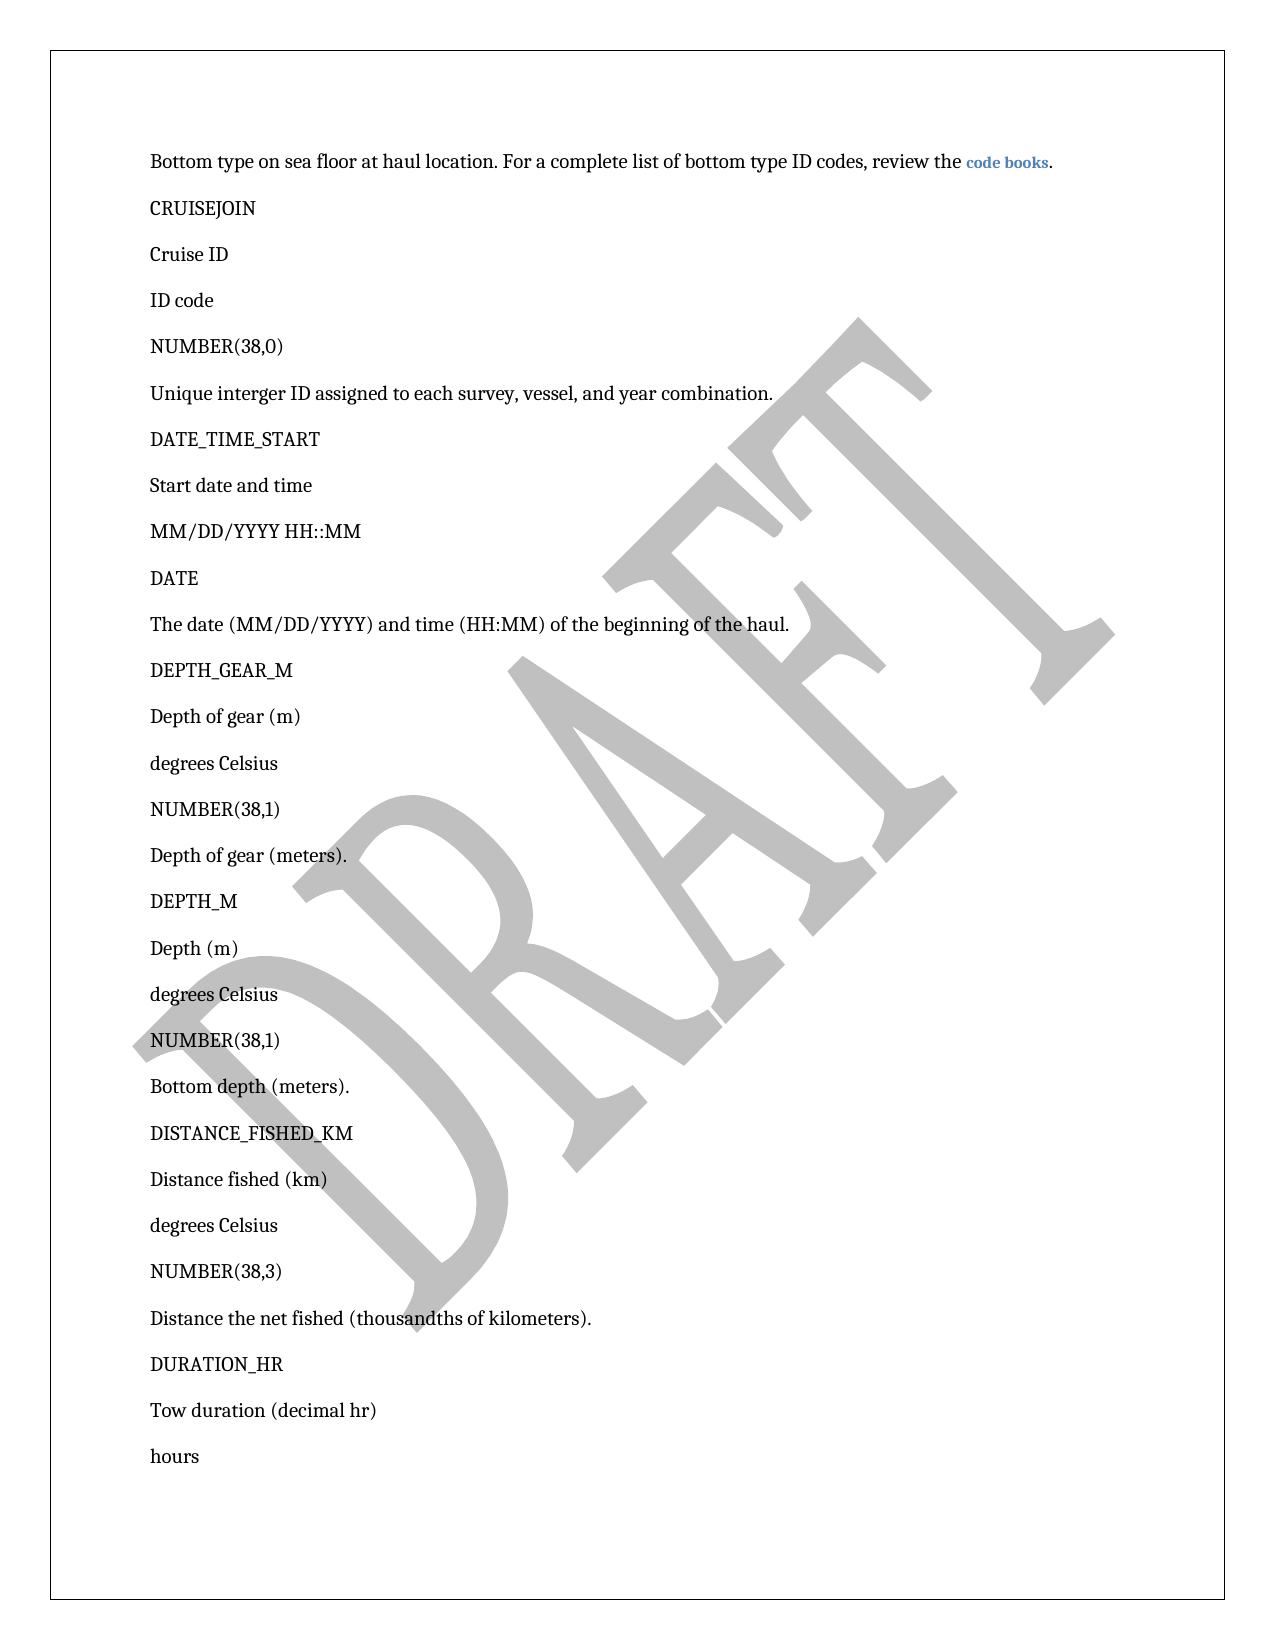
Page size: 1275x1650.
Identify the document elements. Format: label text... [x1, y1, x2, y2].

text hours [150, 1445, 1125, 1469]
text DEPTH_M [150, 890, 1125, 914]
text DATE [150, 566, 1125, 590]
text DATE_TIME_START [150, 427, 1125, 451]
text Depth of gear (m) [150, 705, 1125, 729]
text DURATION_HR [150, 1352, 1125, 1376]
text CRUISEJOIN [150, 196, 1125, 220]
text ID code [150, 289, 1125, 313]
text Distance the net fished (thousandths of kilometers). [150, 1306, 1125, 1330]
text DEPTH_GEAR_M [150, 659, 1125, 683]
text NUMBER(38,1) [150, 1029, 1125, 1053]
text Start date and time [150, 474, 1125, 498]
text Depth (m) [150, 936, 1125, 960]
text NUMBER(38,3) [150, 1260, 1125, 1284]
text Cruise ID [150, 242, 1125, 266]
text degrees Celsius [150, 751, 1125, 775]
text Unique interger ID assigned to each survey, vessel, and year combination. [150, 381, 1125, 405]
text degrees Celsius [150, 1214, 1125, 1238]
text degrees Celsius [150, 982, 1125, 1006]
text Bottom type on sea floor at haul location. For a complete list of bottom type ID codes, review the code books. [150, 150, 1125, 174]
text Distance fished (km) [150, 1167, 1125, 1191]
text MM/DD/YYYY HH::MM [150, 520, 1125, 544]
text DISTANCE_FISHED_KM [150, 1121, 1125, 1145]
text Depth of gear (meters). [150, 844, 1125, 868]
text Tow duration (decimal hr) [150, 1399, 1125, 1423]
text The date (MM/DD/YYYY) and time (HH:MM) of the beginning of the haul. [150, 612, 1125, 636]
text NUMBER(38,1) [150, 797, 1125, 821]
text NUMBER(38,0) [150, 335, 1125, 359]
text Bottom depth (meters). [150, 1075, 1125, 1099]
